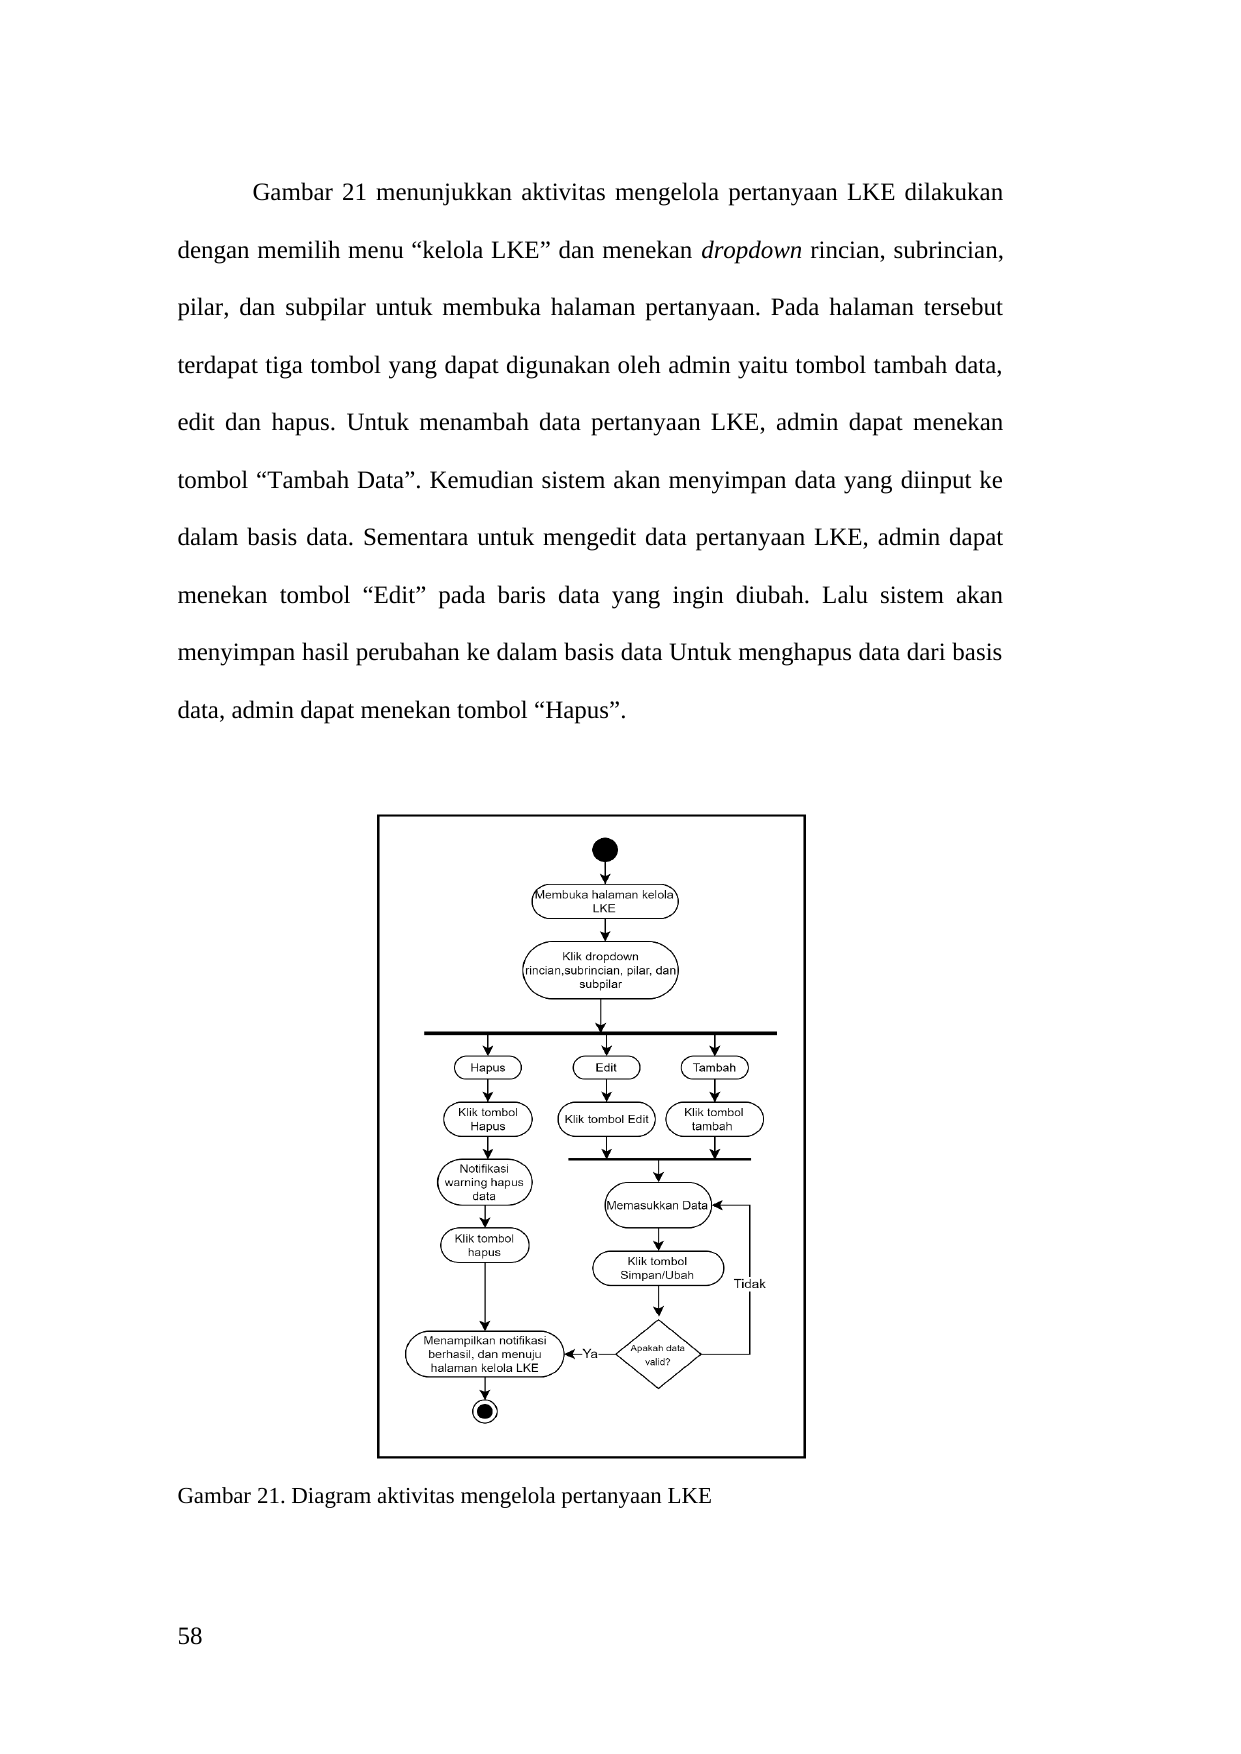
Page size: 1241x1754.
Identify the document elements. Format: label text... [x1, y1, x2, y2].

picture [364, 802, 817, 1469]
text Gambar 21 menunjukkan aktivitas mengelola pertanyaan LKE dilakukan dengan memilih menu “kelola LKE” dan menekan dropdown rincian, subrincian, pilar, dan subpilar untuk membuka halaman pertanyaan. Pada halaman tersebut terdapat tiga tombol yang dapat digunakan oleh admin yaitu tombol tambah data, edit dan hapus. Untuk menambah data pertanyaan LKE, admin dapat menekan tombol “Tambah Data”. Kemudian sistem akan menyimpan data yang diinput ke dalam basis data. Sementara untuk mengedit data pertanyaan LKE, admin dapat menekan tombol “Edit” pada baris data yang ingin diubah. Lalu sistem akan menyimpan hasil perubahan ke dalam basis data Untuk menghapus data dari basis data, admin dapat menekan tombol “Hapus”. [177, 177, 1004, 723]
text Gambar 21. Diagram aktivitas mengelola pertanyaan LKE [177, 1482, 1004, 1508]
